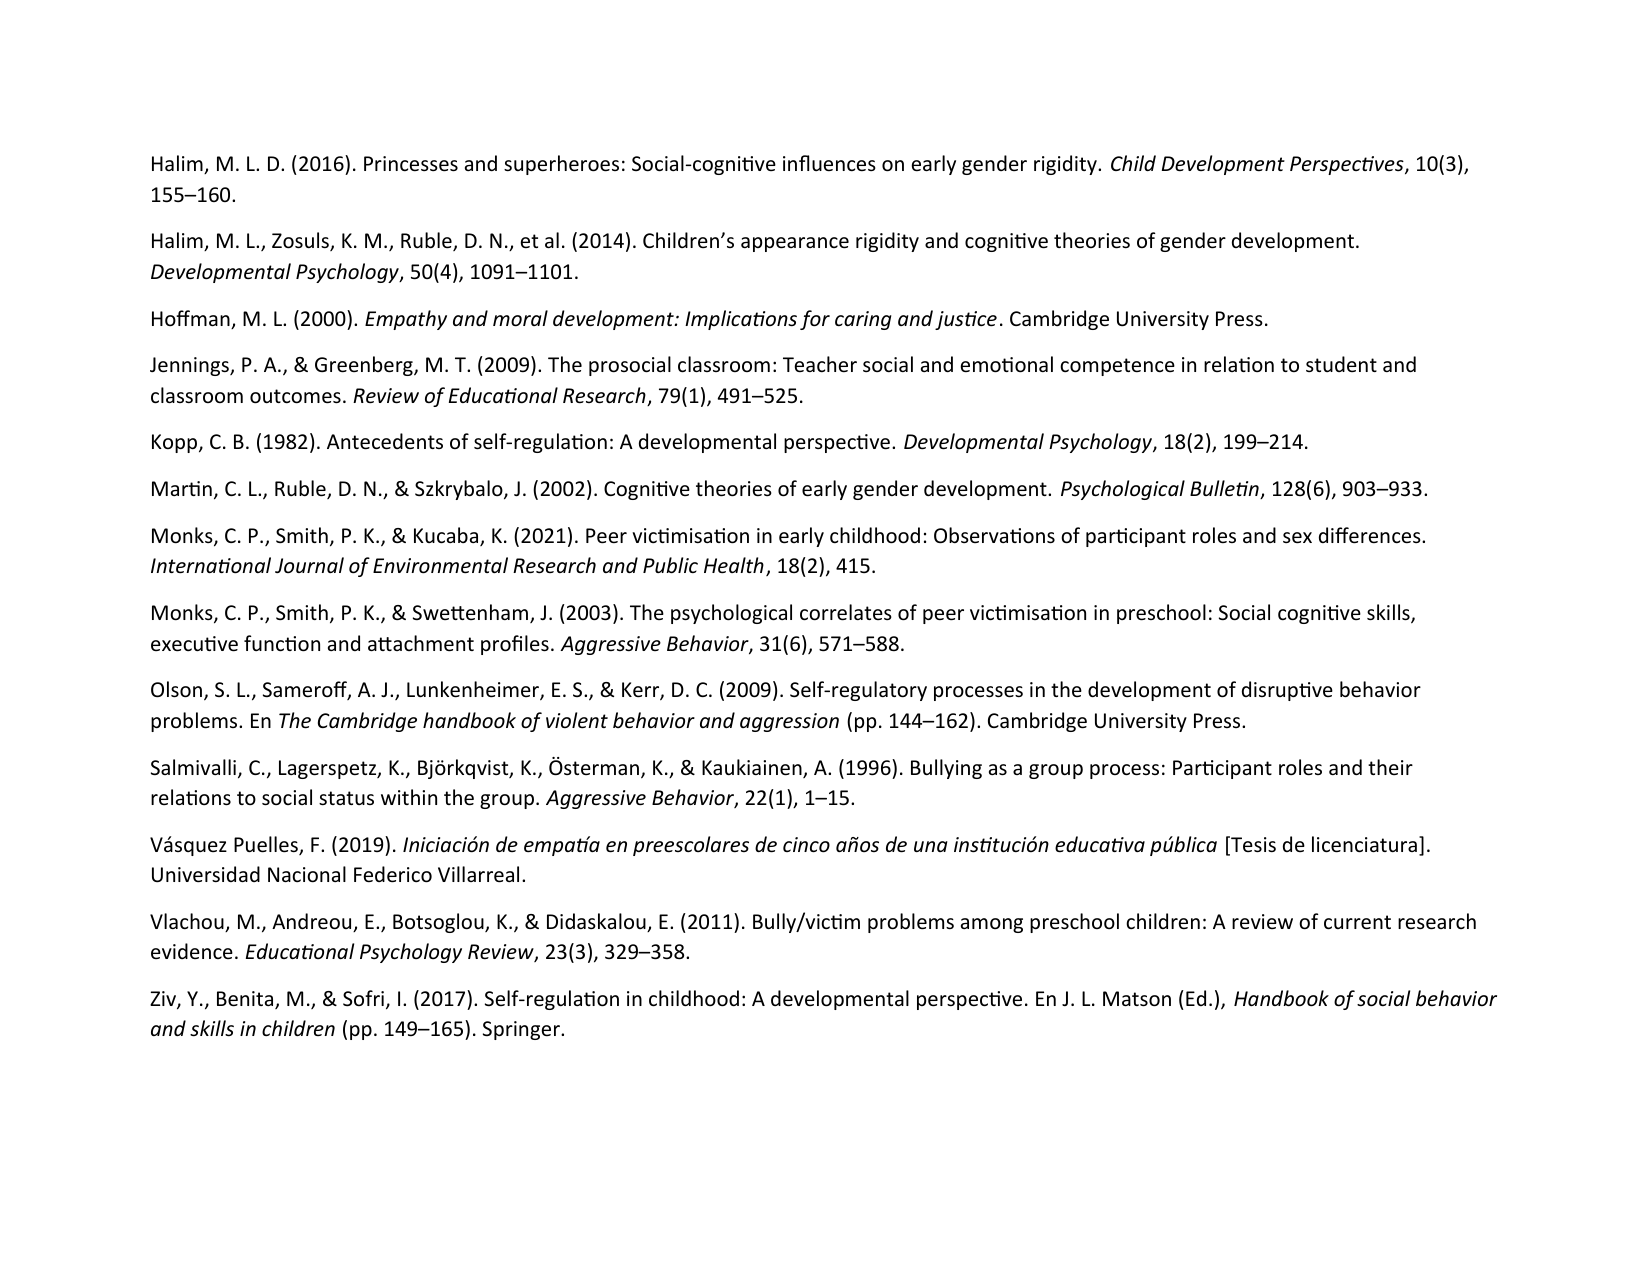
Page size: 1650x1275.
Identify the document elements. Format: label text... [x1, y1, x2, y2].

text Vlachou, M., Andreou, E., Botsoglou, K., & Didaskalou, E. (2011). Bully/victim problems among preschool children: A review of current research evidence. Educational Psychology Review, 23(3), 329–358. [150, 907, 1500, 966]
text Olson, S. L., Sameroff, A. J., Lunkenheimer, E. S., & Kerr, D. C. (2009). Self-regulatory processes in the development of disruptive behavior problems. En The Cambridge handbook of violent behavior and aggression (pp. 144–162). Cambridge University Press. [150, 676, 1500, 734]
text Halim, M. L. D. (2016). Princesses and superheroes: Social-cognitive influences on early gender rigidity. Child Development Perspectives, 10(3), 155–160. [150, 150, 1500, 208]
text Martin, C. L., Ruble, D. N., & Szkrybalo, J. (2002). Cognitive theories of early gender development. Psychological Bulletin, 128(6), 903–933. [150, 475, 1500, 503]
text Salmivalli, C., Lagerspetz, K., Björkqvist, K., Österman, K., & Kaukiainen, A. (1996). Bullying as a group process: Participant roles and their relations to social status within the group. Aggressive Behavior, 22(1), 1–15. [150, 753, 1500, 811]
text Monks, C. P., Smith, P. K., & Kucaba, K. (2021). Peer victimisation in early childhood: Observations of participant roles and sex differences. International Journal of Environmental Research and Public Health, 18(2), 415. [150, 522, 1500, 580]
text Kopp, C. B. (1982). Antecedents of self-regulation: A developmental perspective. Developmental Psychology, 18(2), 199–214. [150, 428, 1500, 456]
text Halim, M. L., Zosuls, K. M., Ruble, D. N., et al. (2014). Children’s appearance rigidity and cognitive theories of gender development. Developmental Psychology, 50(4), 1091–1101. [150, 227, 1500, 285]
text Hoffman, M. L. (2000). Empathy and moral development: Implications for caring and justice. Cambridge University Press. [150, 304, 1500, 332]
text Vásquez Puelles, F. (2019). Iniciación de empatía en preescolares de cinco años de una institución educativa pública [Tesis de licenciatura]. Universidad Nacional Federico Villarreal. [150, 830, 1500, 888]
text Ziv, Y., Benita, M., & Sofri, I. (2017). Self-regulation in childhood: A developmental perspective. En J. L. Matson (Ed.), Handbook of social behavior and skills in children (pp. 149–165). Springer. [150, 984, 1500, 1043]
text Jennings, P. A., & Greenberg, M. T. (2009). The prosocial classroom: Teacher social and emotional competence in relation to student and classroom outcomes. Review of Educational Research, 79(1), 491–525. [150, 351, 1500, 409]
text Monks, C. P., Smith, P. K., & Swettenham, J. (2003). The psychological correlates of peer victimisation in preschool: Social cognitive skills, executive function and attachment profiles. Aggressive Behavior, 31(6), 571–588. [150, 599, 1500, 657]
